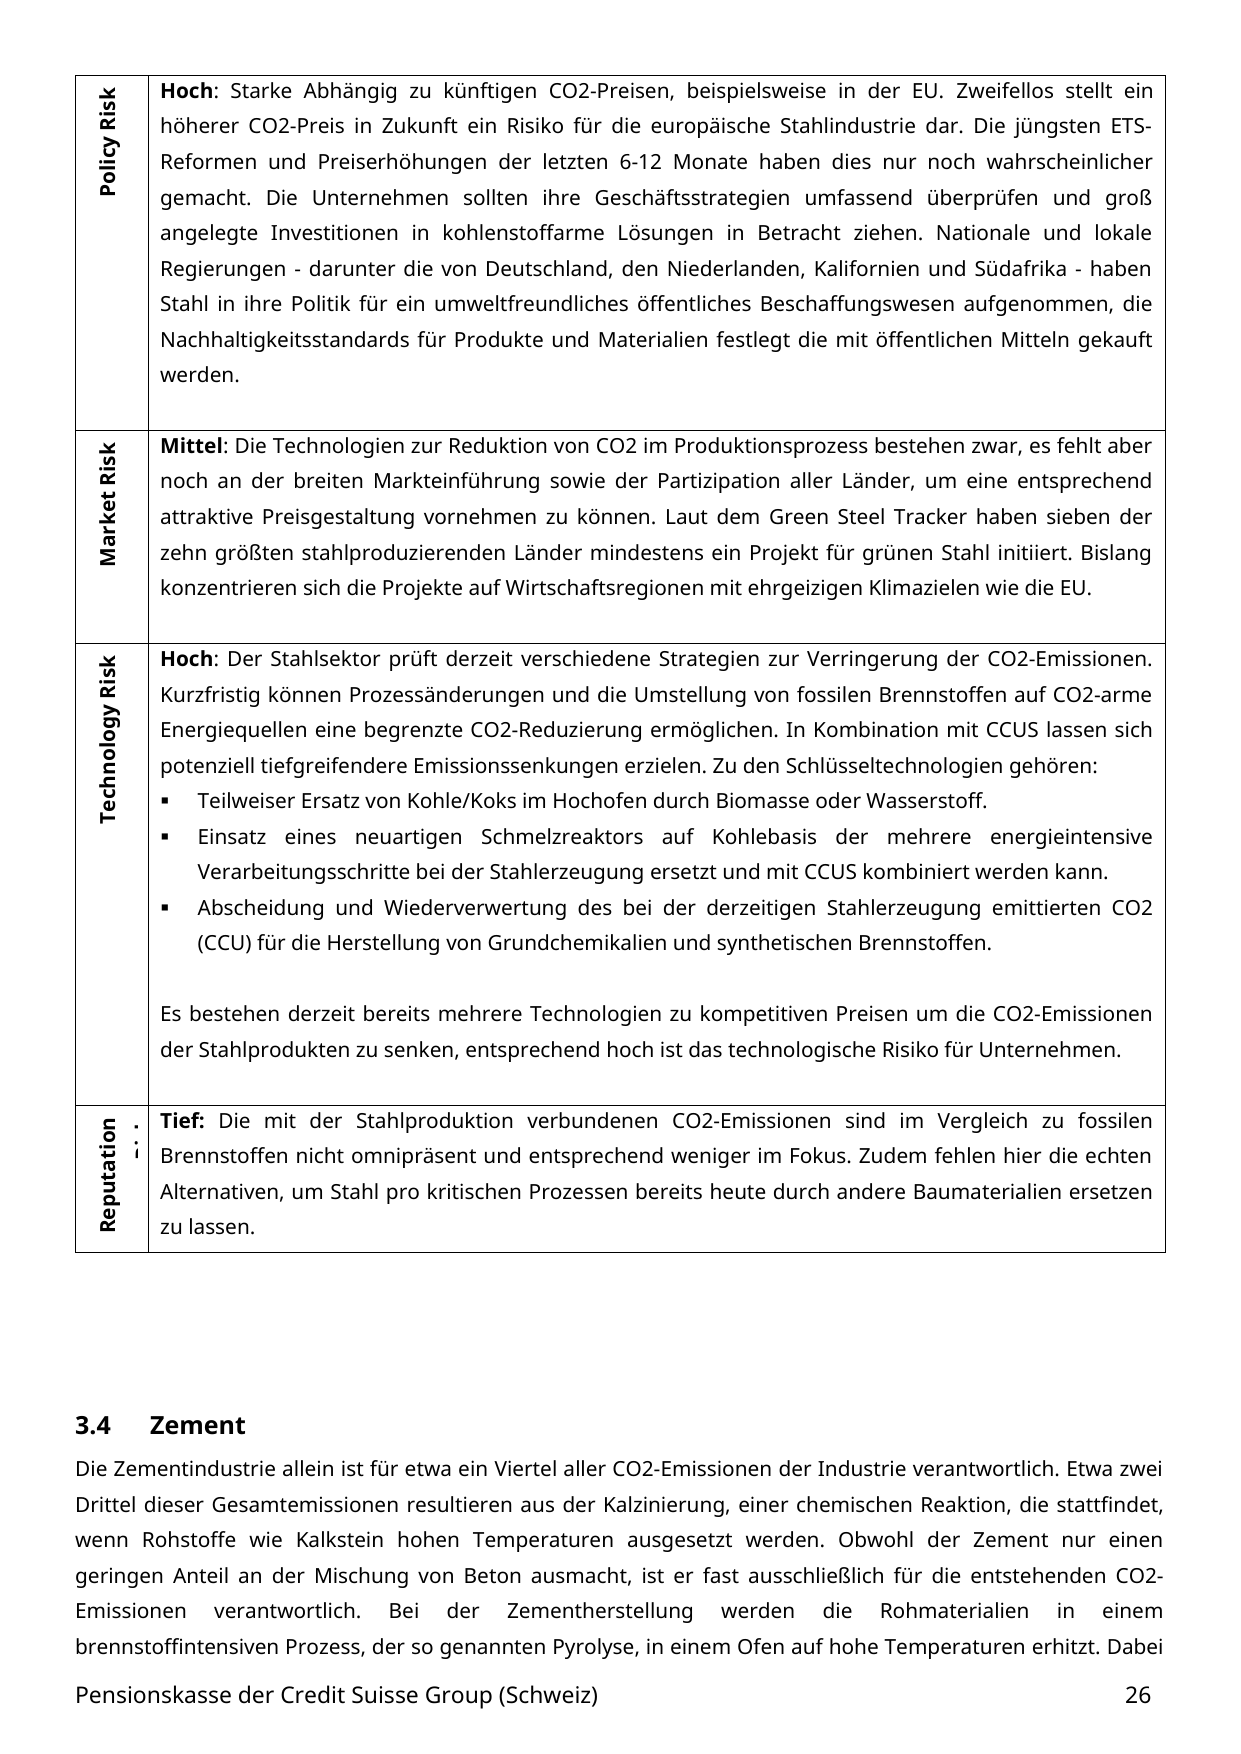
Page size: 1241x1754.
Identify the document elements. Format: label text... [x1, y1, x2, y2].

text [75, 1454, 1165, 1660]
table_cell Tief: Die mit der Stahlproduktion verbundenen CO2-Emissionen sind im Vergleich zu fossilen Brennstoffen nicht omnipräsent und entsprechend weniger im Fokus. Zudem fehlen hier die echten Alternativen, um Stahl pro kritischen Prozessen bereits heute durch andere Baumaterialien ersetzen zu lassen. [149, 1106, 1165, 1252]
table_header Policy Risk [76, 76, 148, 430]
table_cell Mittel: Die Technologien zur Reduktion von CO2 im Produktionsprozess bestehen zwar, es fehlt aber noch an der breiten Markteinführung sowie der Partizipation aller Länder, um eine entsprechend attraktive Preisgestaltung vornehmen zu können. Laut dem Green Steel Tracker haben sieben der zehn größten stahlproduzierenden Länder mindestens ein Projekt für grünen Stahl initiiert. Bislang konzentrieren sich die Projekte auf Wirtschaftsregionen mit ehrgeizigen Klimazielen wie die EU. [149, 431, 1165, 643]
subtitle Zement [75, 1408, 1165, 1442]
table_cell Technology Risk [76, 644, 148, 1105]
table_cell Hoch: Der Stahlsektor prüft derzeit verschiedene Strategien zur Verringerung der CO2-Emissionen. Kurzfristig können Prozessänderungen und die Umstellung von fossilen Brennstoffen auf CO2-arme Energiequellen eine begrenzte CO2-Reduzierung ermöglichen. In Kombination mit CCUS lassen sich potenziell tiefgreifendere Emissionssenkungen erzielen. Zu den Schlüsseltechnologien gehören: Teilweiser Ersatz von Kohle/Koks im Hochofen durch Biomasse oder Wasserstoff. Einsatz eines neuartigen Schmelzreaktors auf Kohlebasis der mehrere energieintensive Verarbeitungsschritte bei der Stahlerzeugung ersetzt und mit CCUS kombiniert werden kann. Abscheidung und Wiederverwertung des bei der derzeitigen Stahlerzeugung emittierten CO2 (CCU) für die Herstellung von Grundchemikalien und synthetischen Brennstoffen. Es bestehen derzeit bereits mehrere Technologien zu kompetitiven Preisen um die CO2-Emissionen der Stahlprodukten zu senken, entsprechend hoch ist das technologische Risiko für Unternehmen. [149, 644, 1165, 1105]
table_header Hoch: Starke Abhängig zu künftigen CO2-Preisen, beispielsweise in der EU. Zweifellos stellt ein höherer CO2-Preis in Zukunft ein Risiko für die europäische Stahlindustrie dar. Die jüngsten ETS-Reformen und Preiserhöhungen der letzten 6-12 Monate haben dies nur noch wahrscheinlicher gemacht. Die Unternehmen sollten ihre Geschäftsstrategien umfassend überprüfen und groß angelegte Investitionen in kohlenstoffarme Lösungen in Betracht ziehen. Nationale und lokale Regierungen - darunter die von Deutschland, den Niederlanden, Kalifornien und Südafrika - haben Stahl in ihre Politik für ein umweltfreundliches öffentliches Beschaffungswesen aufgenommen, die Nachhaltigkeitsstandards für Produkte und Materialien festlegt die mit öffentlichen Mitteln gekauft werden. [149, 76, 1165, 430]
table_cell Reputation Risk [76, 1106, 148, 1252]
table_cell Market Risk [76, 431, 148, 643]
